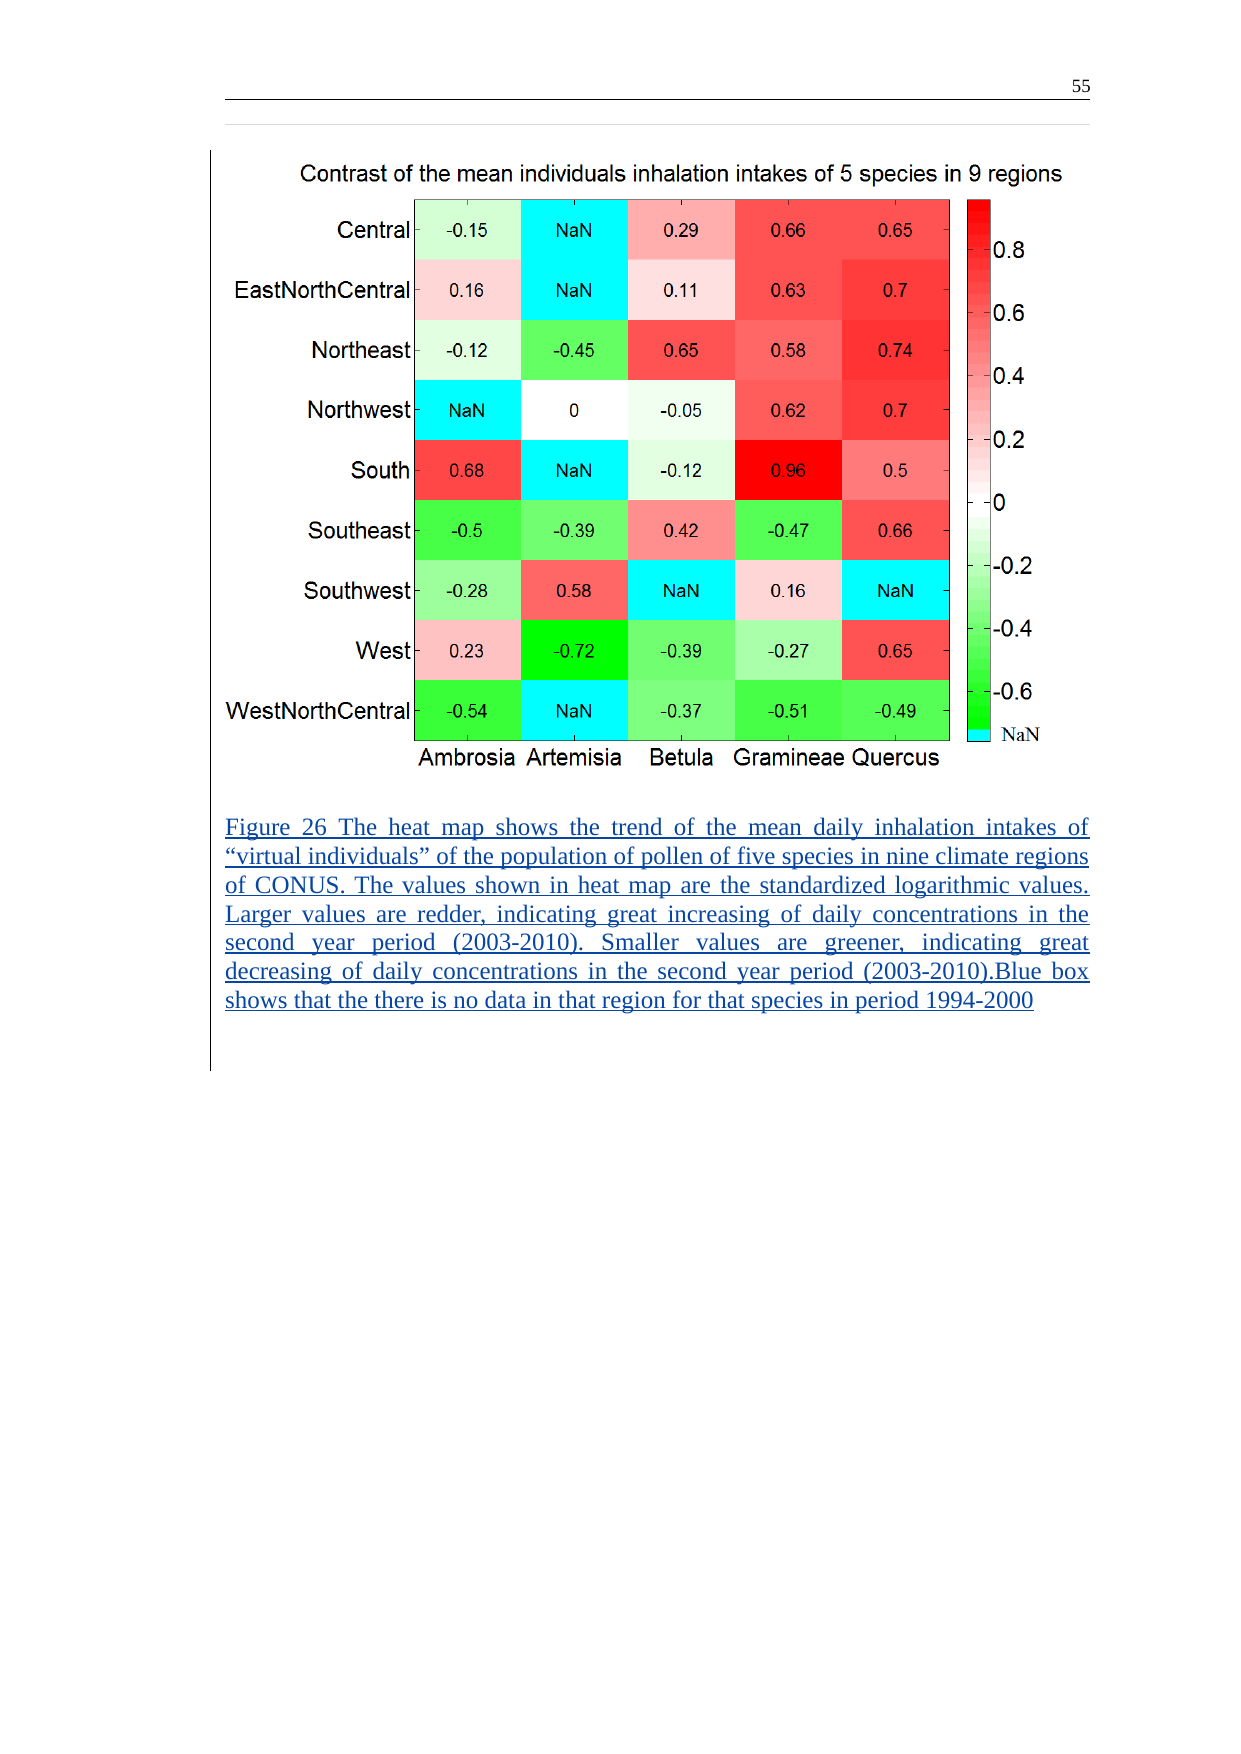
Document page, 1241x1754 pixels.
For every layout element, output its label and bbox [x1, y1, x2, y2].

picture [225, 150, 1091, 813]
